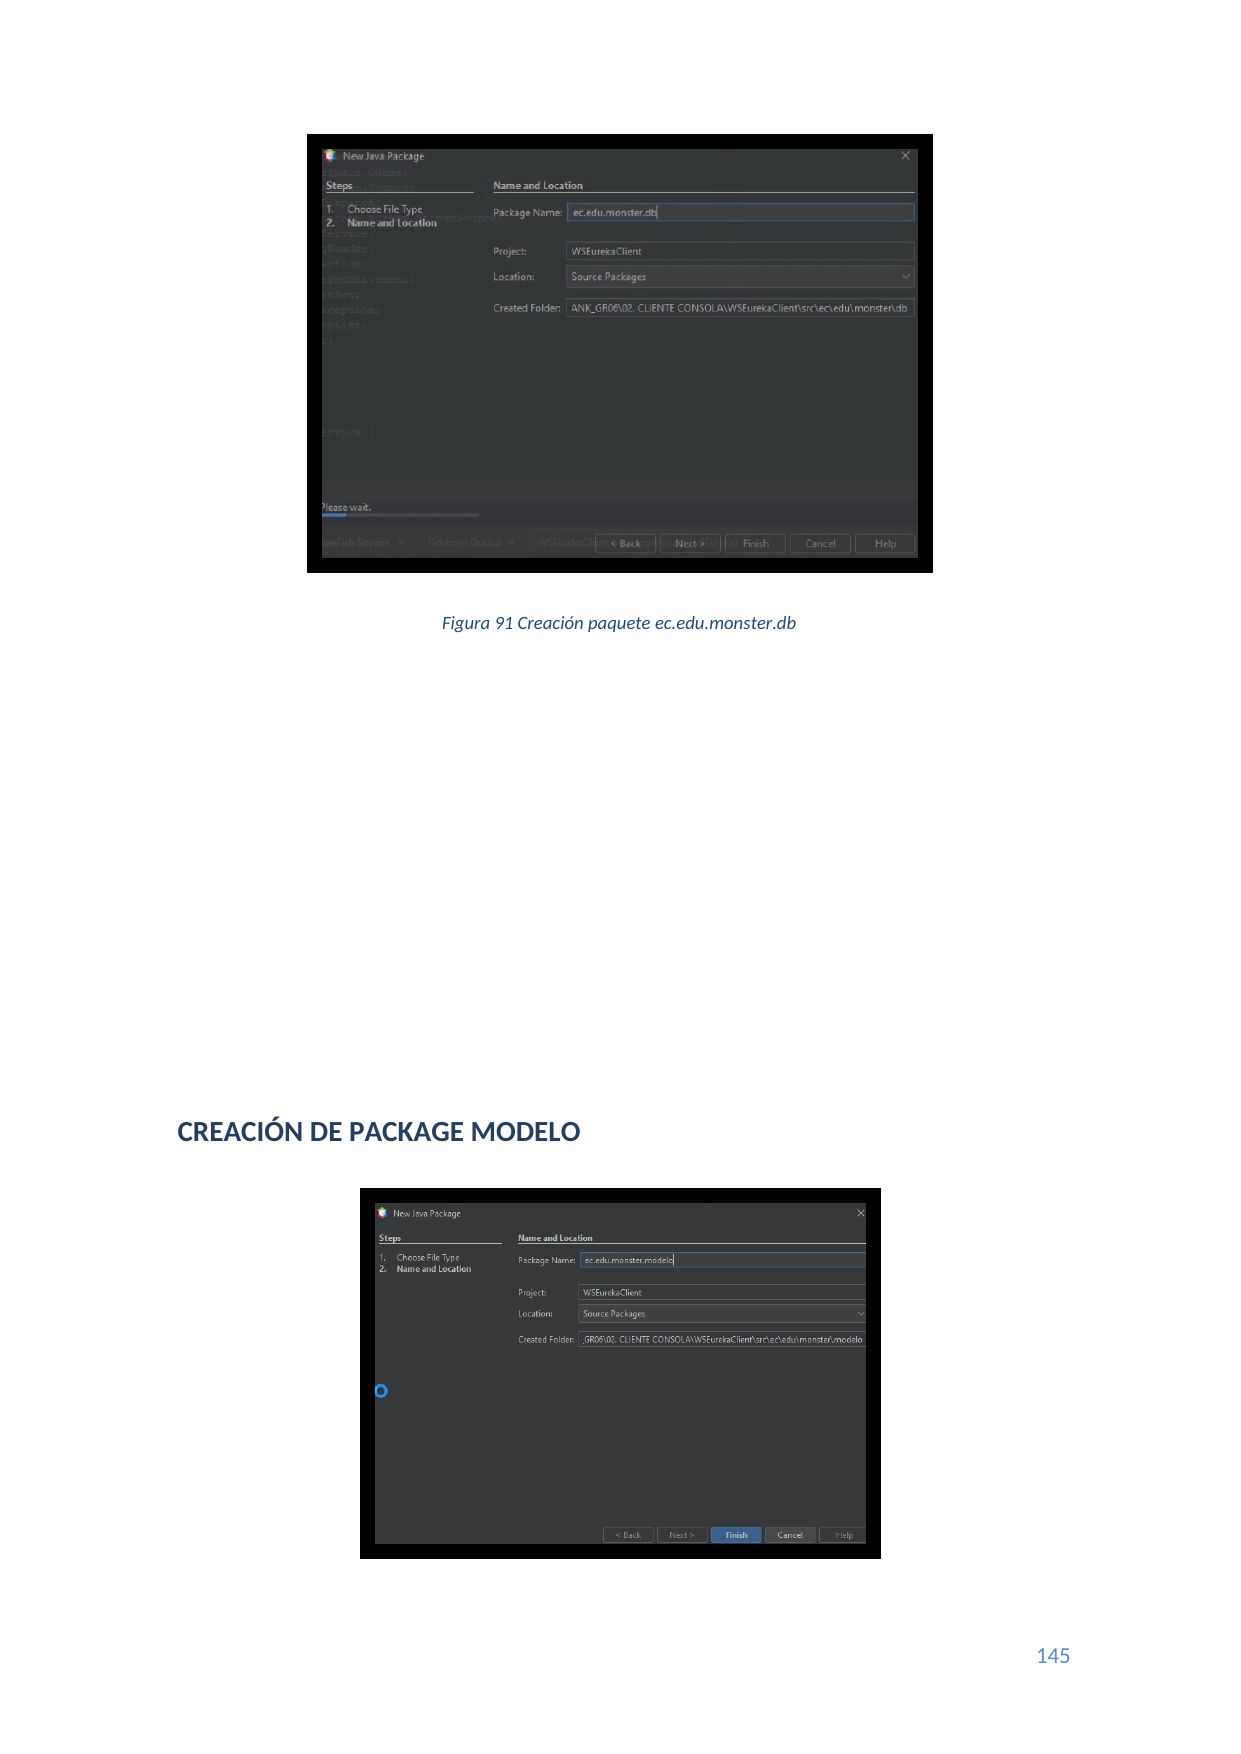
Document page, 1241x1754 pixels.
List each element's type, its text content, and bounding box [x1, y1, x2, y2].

picture [322, 149, 918, 558]
text Figura 91 Creación paquete ec.edu.monster.db [177, 611, 1063, 634]
text CREACIÓN DE PACKAGE MODELO [177, 1113, 1063, 1149]
picture [375, 1203, 866, 1544]
